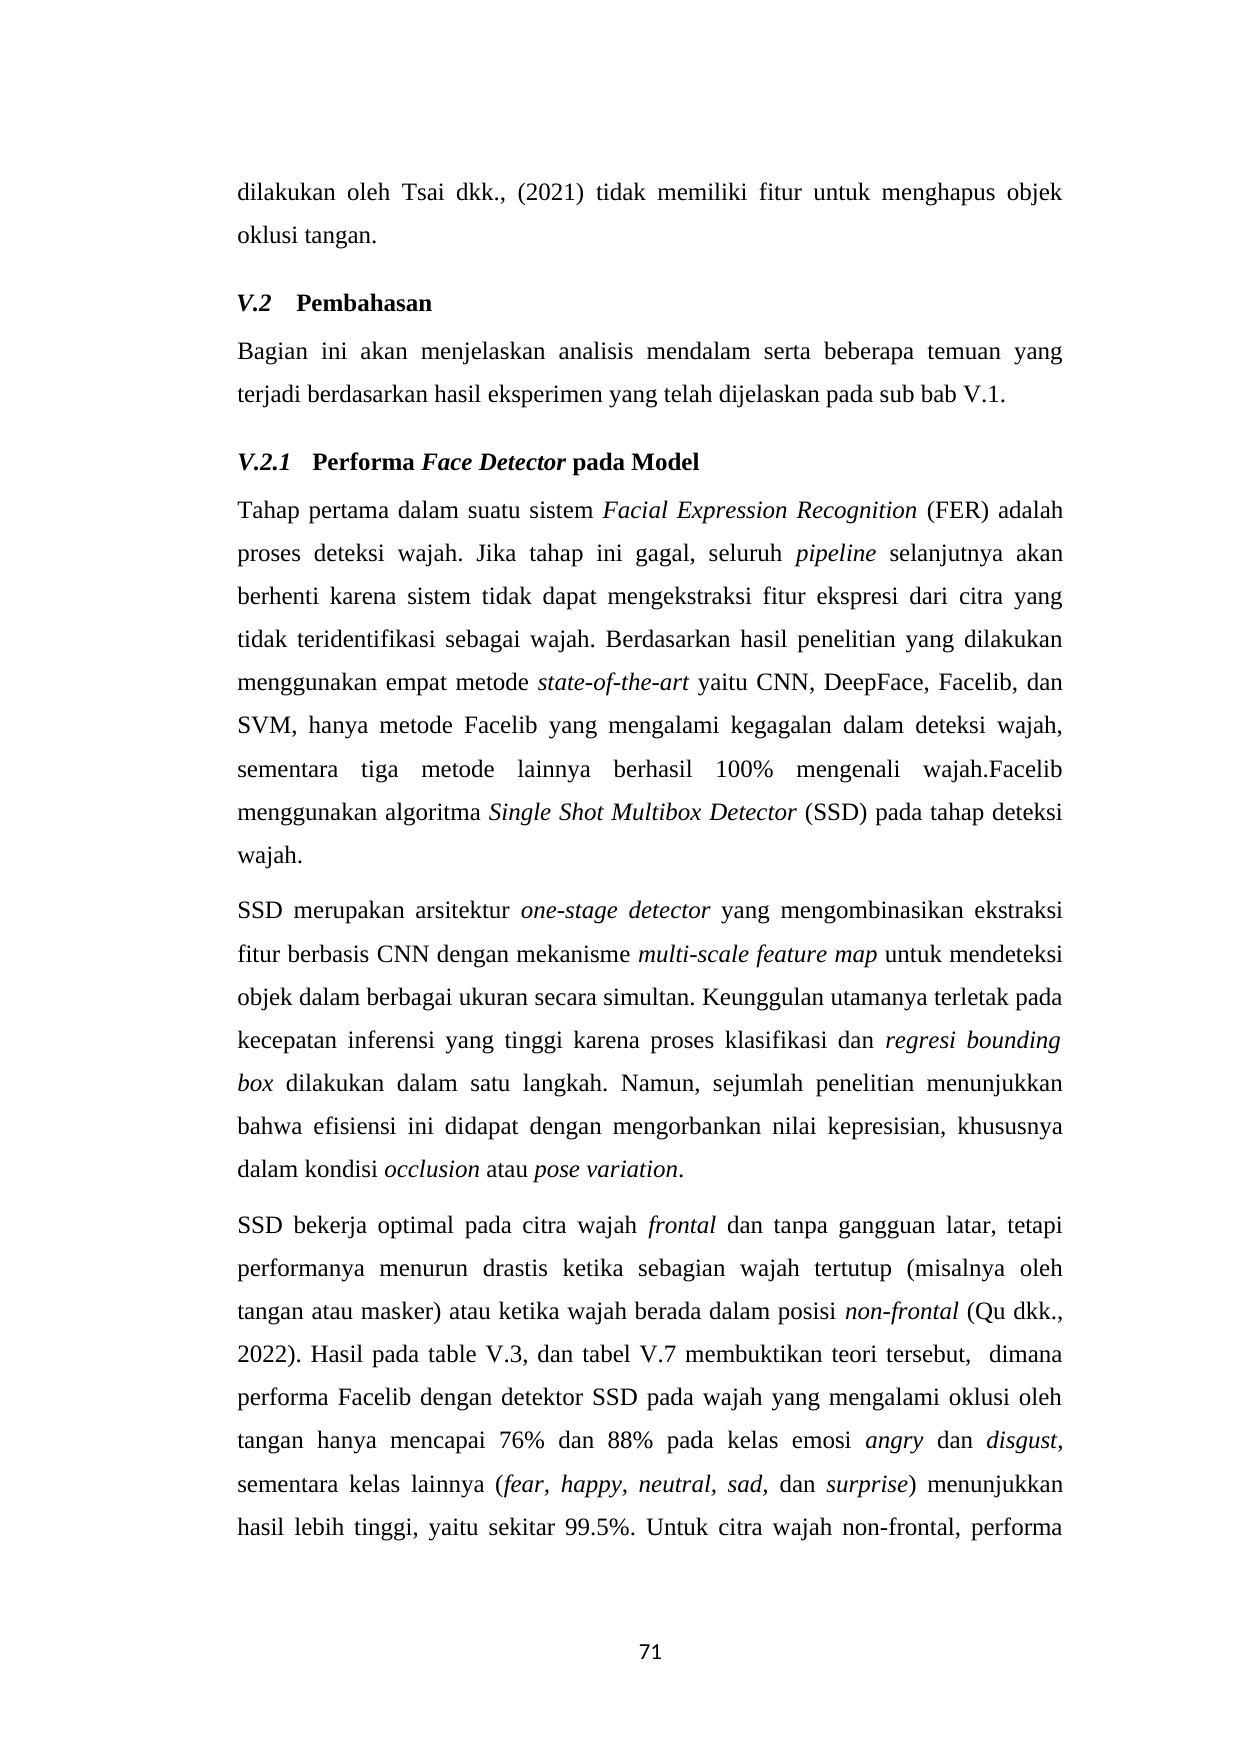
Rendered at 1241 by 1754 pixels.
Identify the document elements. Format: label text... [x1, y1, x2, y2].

list Performa Face Detector pada Model [237, 447, 1063, 476]
text Tahap pertama dalam suatu sistem Facial Expression Recognition (FER) adalah proses deteksi wajah. Jika tahap ini gagal, seluruh pipeline selanjutnya akan berhenti karena sistem tidak dapat mengekstraksi fitur ekspresi dari citra yang tidak teridentifikasi sebagai wajah. Berdasarkan hasil penelitian yang dilakukan menggunakan empat metode state-of-the-art yaitu CNN, DeepFace, Facelib, dan SVM, hanya metode Facelib yang mengalami kegagalan dalam deteksi wajah, sementara tiga metode lainnya berhasil 100% mengenali wajah.Facelib menggunakan algoritma Single Shot Multibox Detector (SSD) pada tahap deteksi wajah. [237, 495, 1063, 869]
list Pembahasan [236, 288, 1063, 317]
text SSD merupakan arsitektur one-stage detector yang mengombinasikan ekstraksi fitur berbasis CNN dengan mekanisme multi-scale feature map untuk mendeteksi objek dalam berbagai ukuran secara simultan. Keunggulan utamanya terletak pada kecepatan inferensi yang tinggi karena proses klasifikasi dan regresi bounding box dilakukan dalam satu langkah. Namun, sejumlah penelitian menunjukkan bahwa efisiensi ini didapat dengan mengorbankan nilai kepresisian, khususnya dalam kondisi occlusion atau pose variation. [237, 896, 1063, 1183]
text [237, 1210, 1063, 1541]
text Bagian ini akan menjelaskan analisis mendalam serta beberapa temuan yang terjadi berdasarkan hasil eksperimen yang telah dijelaskan pada sub bab V.1. [237, 336, 1063, 408]
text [237, 177, 1063, 249]
